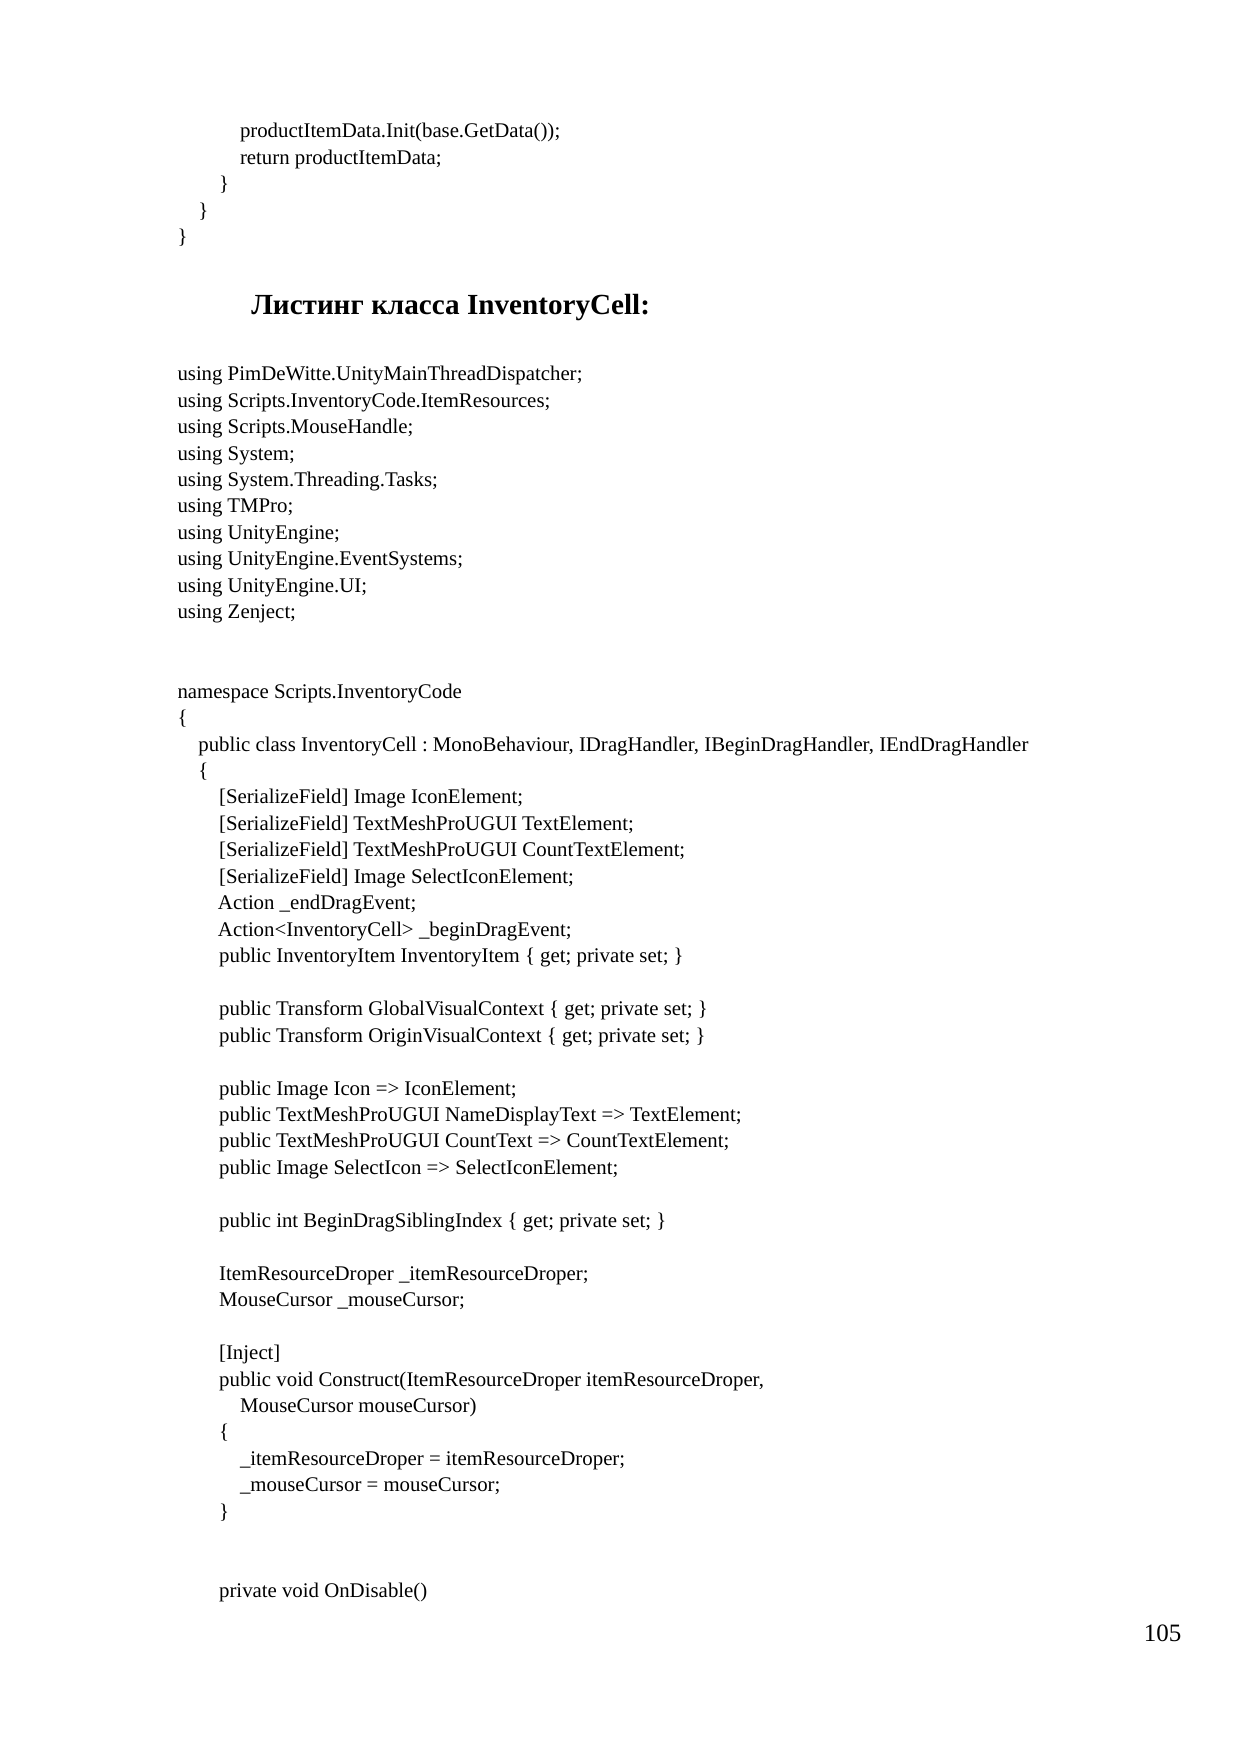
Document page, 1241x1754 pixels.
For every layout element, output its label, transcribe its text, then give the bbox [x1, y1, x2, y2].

text { [177, 1419, 1181, 1443]
text using UnityEngine; [177, 520, 1181, 544]
text public void Construct(ItemResourceDroper itemResourceDroper, [177, 1366, 1181, 1391]
text using Scripts.MouseHandle; [177, 414, 1181, 438]
text } [177, 171, 1181, 195]
text [Inject] [177, 1340, 1181, 1364]
text public Transform GlobalVisualContext { get; private set; } [177, 996, 1181, 1020]
text using Zenject; [177, 599, 1181, 623]
text using System.Threading.Tasks; [177, 467, 1181, 491]
text return productItemData; [177, 144, 1181, 169]
text public Image SelectIcon => SelectIconElement; [177, 1155, 1181, 1179]
text public InventoryItem InventoryItem { get; private set; } [177, 943, 1181, 967]
text ItemResourceDroper _itemResourceDroper; [177, 1261, 1181, 1285]
text MouseCursor mouseCursor) [177, 1393, 1181, 1417]
text using System; [177, 440, 1181, 464]
text } [177, 1499, 1181, 1523]
text using TMPro; [177, 493, 1181, 517]
text public Transform OriginVisualContext { get; private set; } [177, 1022, 1181, 1047]
text public Image Icon => IconElement; [177, 1075, 1181, 1099]
text MouseCursor _mouseCursor; [177, 1287, 1181, 1311]
text [SerializeField] Image SelectIconElement; [177, 864, 1181, 888]
text Action<InventoryCell> _beginDragEvent; [177, 917, 1181, 941]
text public int BeginDragSiblingIndex { get; private set; } [177, 1208, 1181, 1232]
text productItemData.Init(base.GetData()); [177, 118, 1181, 142]
text [SerializeField] TextMeshProUGUI CountTextElement; [177, 837, 1181, 861]
text _itemResourceDroper = itemResourceDroper; [177, 1446, 1181, 1470]
text public class InventoryCell : MonoBehaviour, IDragHandler, IBeginDragHandler, IEndDragHandler [177, 731, 1181, 756]
text { [177, 758, 1181, 782]
text public TextMeshProUGUI NameDisplayText => TextElement; [177, 1102, 1181, 1126]
text [SerializeField] TextMeshProUGUI TextElement; [177, 811, 1181, 835]
text using UnityEngine.EventSystems; [177, 546, 1181, 570]
text private void OnDisable() [177, 1578, 1181, 1602]
text Action _endDragEvent; [177, 890, 1181, 914]
text using Scripts.InventoryCode.ItemResources; [177, 387, 1181, 412]
text [SerializeField] Image IconElement; [177, 784, 1181, 808]
text } [177, 197, 1181, 222]
text { [177, 705, 1181, 729]
text Листинг класса InventoryCell: [177, 287, 1181, 321]
text namespace Scripts.InventoryCode [177, 678, 1181, 703]
text _mouseCursor = mouseCursor; [177, 1472, 1181, 1496]
text using UnityEngine.UI; [177, 573, 1181, 597]
text } [177, 224, 1181, 248]
text using PimDeWitte.UnityMainThreadDispatcher; [177, 361, 1181, 385]
text public TextMeshProUGUI CountText => CountTextElement; [177, 1128, 1181, 1152]
